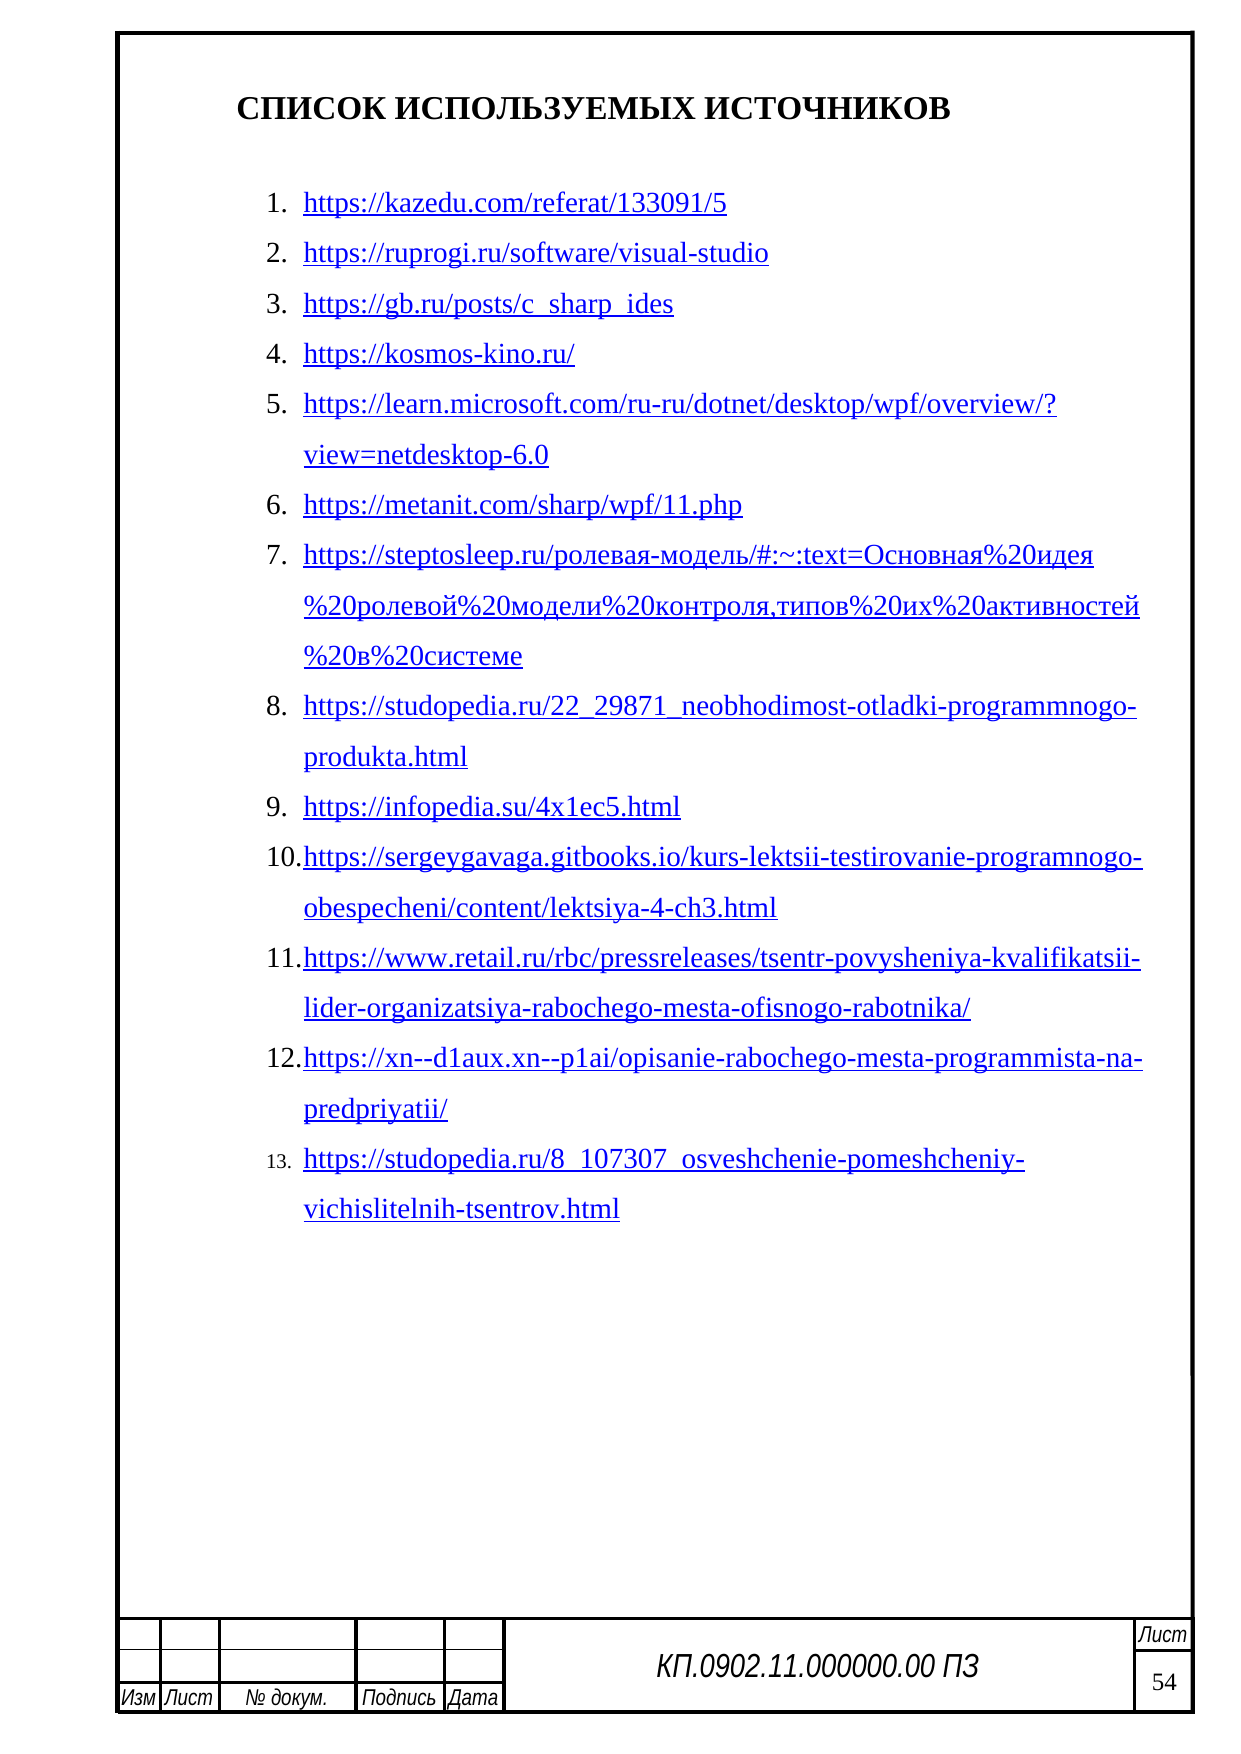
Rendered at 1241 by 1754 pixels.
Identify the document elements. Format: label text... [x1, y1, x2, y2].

list https://studopedia.ru/22_29871_neobhodimost-otladki-programmnogo-produkta.html [266, 688, 1164, 772]
list https://studopedia.ru/8_107307_osveshchenie-pomeshcheniy-vichislitelnih-tsentrov.html [266, 1141, 1164, 1225]
list https://gb.ru/posts/c_sharp_ides [266, 286, 1164, 319]
list https://sergeygavaga.gitbooks.io/kurs-lektsii-testirovanie-programnogo-obespecheni/content/lektsiya-4-ch3.html [266, 839, 1164, 923]
list https://learn.microsoft.com/ru-ru/dotnet/desktop/wpf/overview/?view=netdesktop-6.0 [266, 387, 1164, 470]
list https://kazedu.com/referat/133091/5 [266, 185, 1164, 219]
list https://ruprogi.ru/software/visual-studio [266, 236, 1164, 269]
list https://kosmos-kino.ru/ [266, 336, 1164, 370]
text Список используемых источников [236, 89, 1164, 127]
list https://www.retail.ru/rbc/pressreleases/tsentr-povysheniya-kvalifikatsii-lider-organizatsiya-rabochego-mesta-ofisnogo-rabotnika/ [266, 940, 1164, 1024]
list https://metanit.com/sharp/wpf/11.php [266, 487, 1164, 521]
list https://steptosleep.ru/ролевая-модель/#:~:text=Основная%20идея%20ролевой%20модели%20контроля,типов%20их%20активностей%20в%20системе [266, 537, 1164, 672]
list https://xn--d1aux.xn--p1ai/opisanie-rabochego-mesta-programmista-na-predpriyatii/ [266, 1041, 1164, 1124]
list https://infopedia.su/4x1ec5.html [266, 789, 1164, 823]
